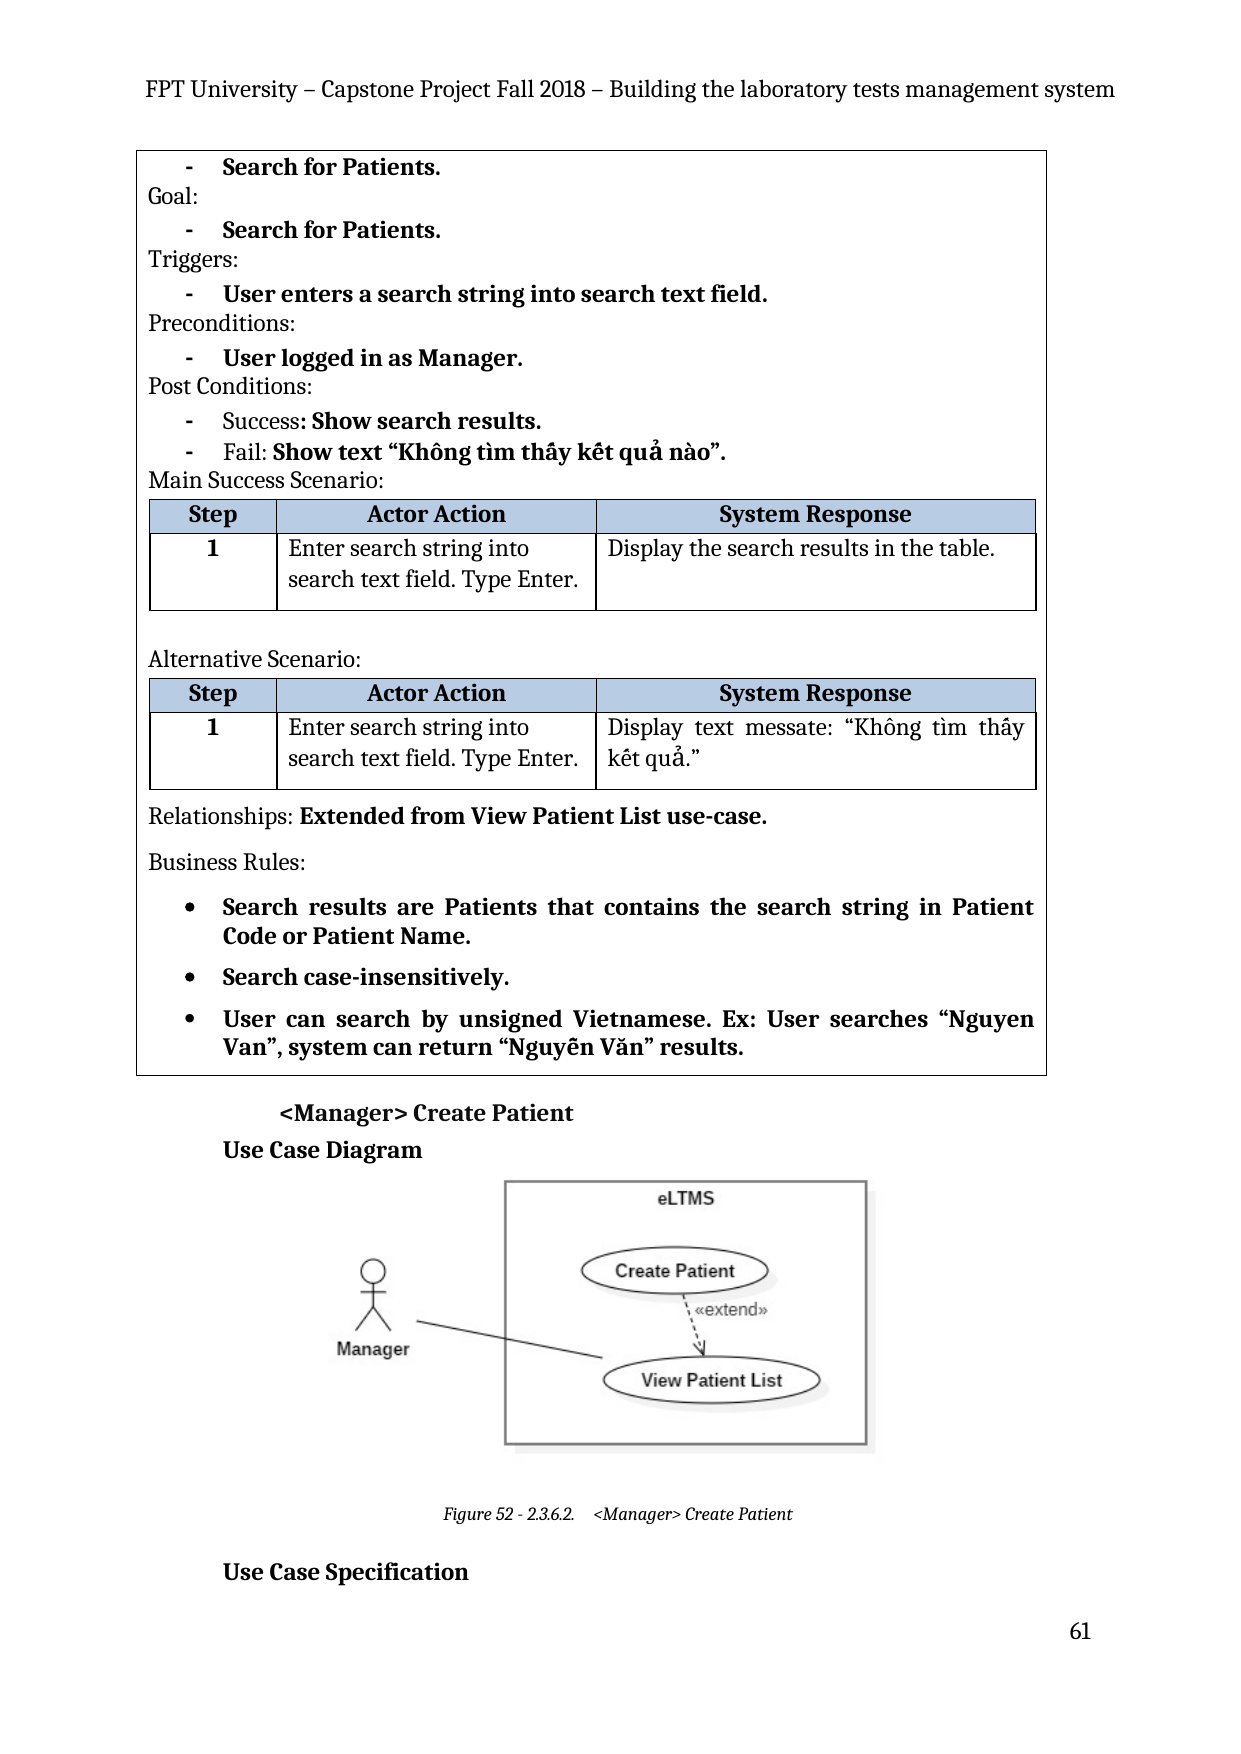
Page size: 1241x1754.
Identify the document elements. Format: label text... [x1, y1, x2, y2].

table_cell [137, 151, 1046, 1074]
list <Manager> Create Patient [279, 1098, 1090, 1127]
text Use Case Specification [148, 1558, 1090, 1586]
picture [317, 1168, 921, 1499]
text Use Case Diagram [148, 1136, 1090, 1164]
